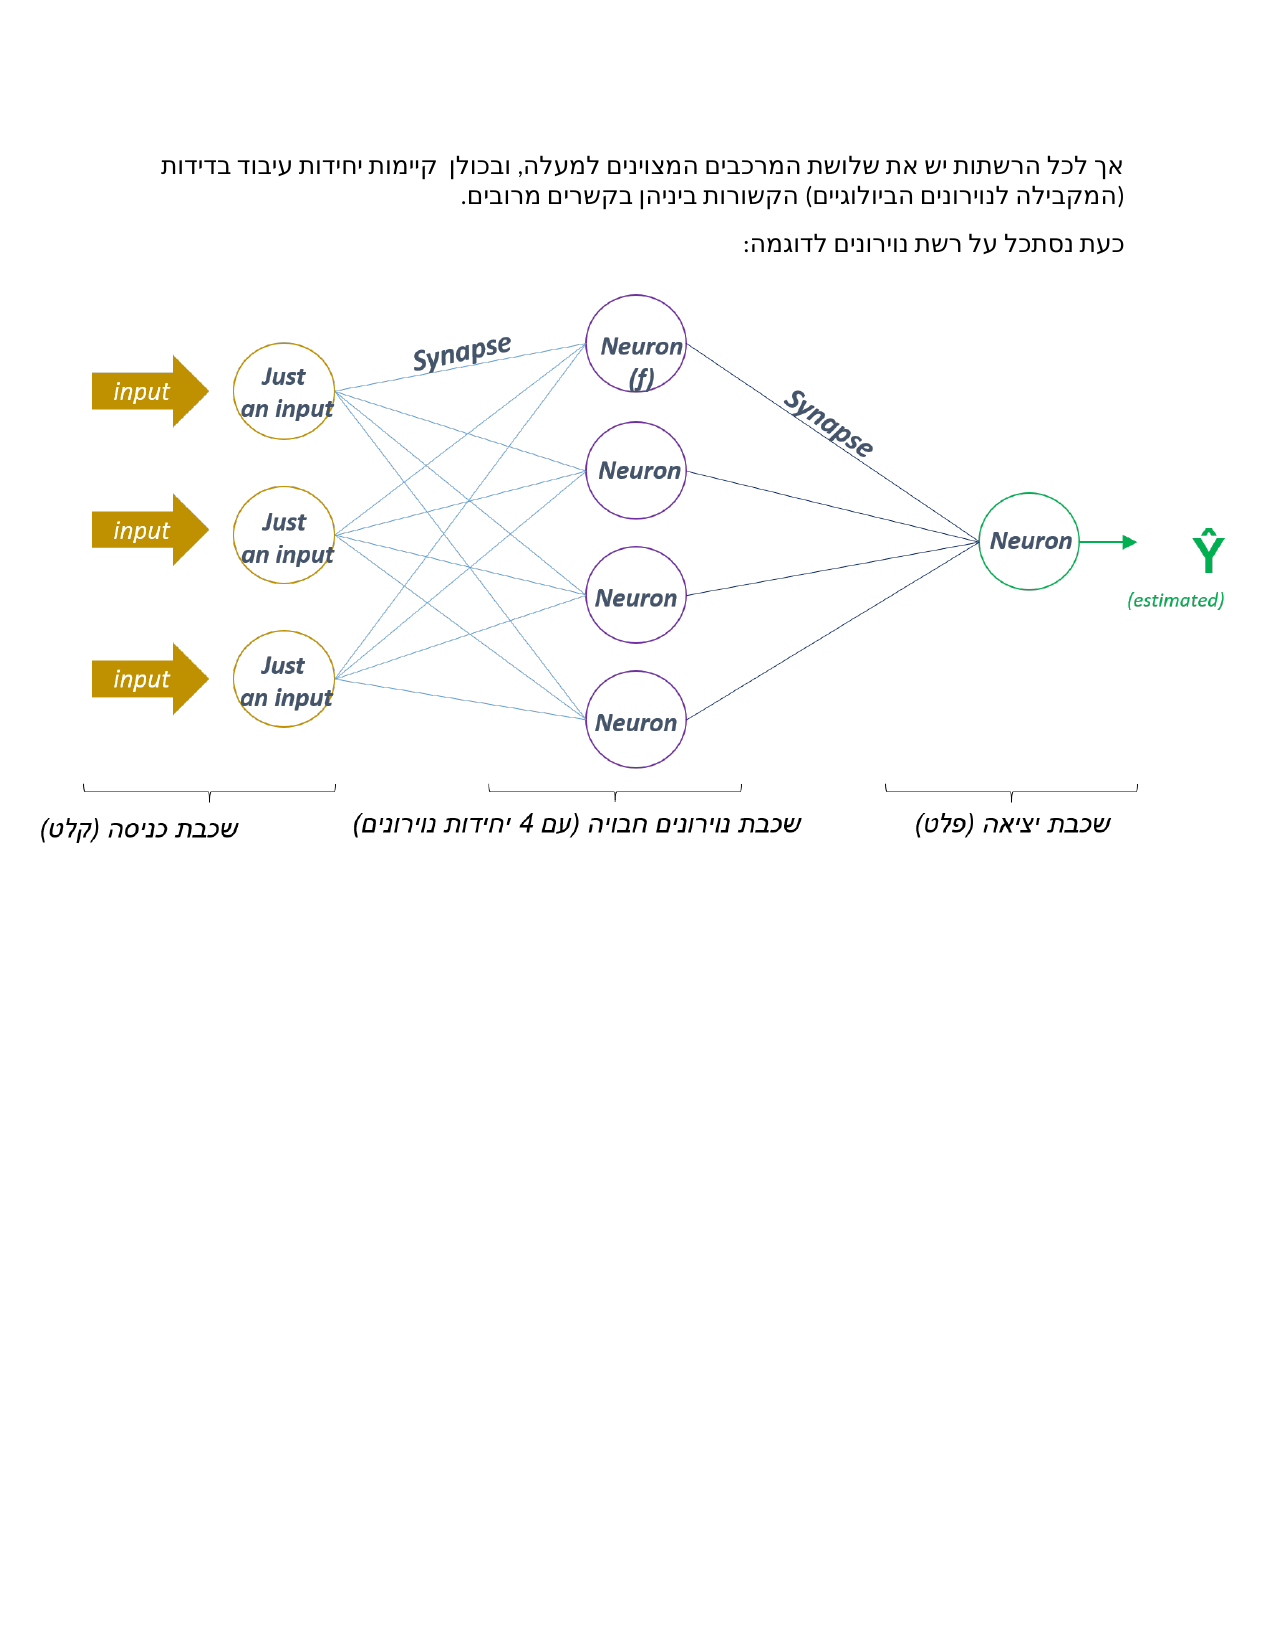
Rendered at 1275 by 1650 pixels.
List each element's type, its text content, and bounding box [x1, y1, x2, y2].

picture [22, 294, 1253, 860]
text אך לכל הרשתות יש את שלושת המרכבים המצוינים למעלה, ובכולן קיימות יחידות עיבוד בדידות (המקבילה לנוירונים הביולוגיים) הקשורות ביניהן בקשרים מרובים. [150, 150, 1125, 211]
text כעת נסתכל על רשת נוירונים לדוגמה: [150, 228, 1125, 258]
